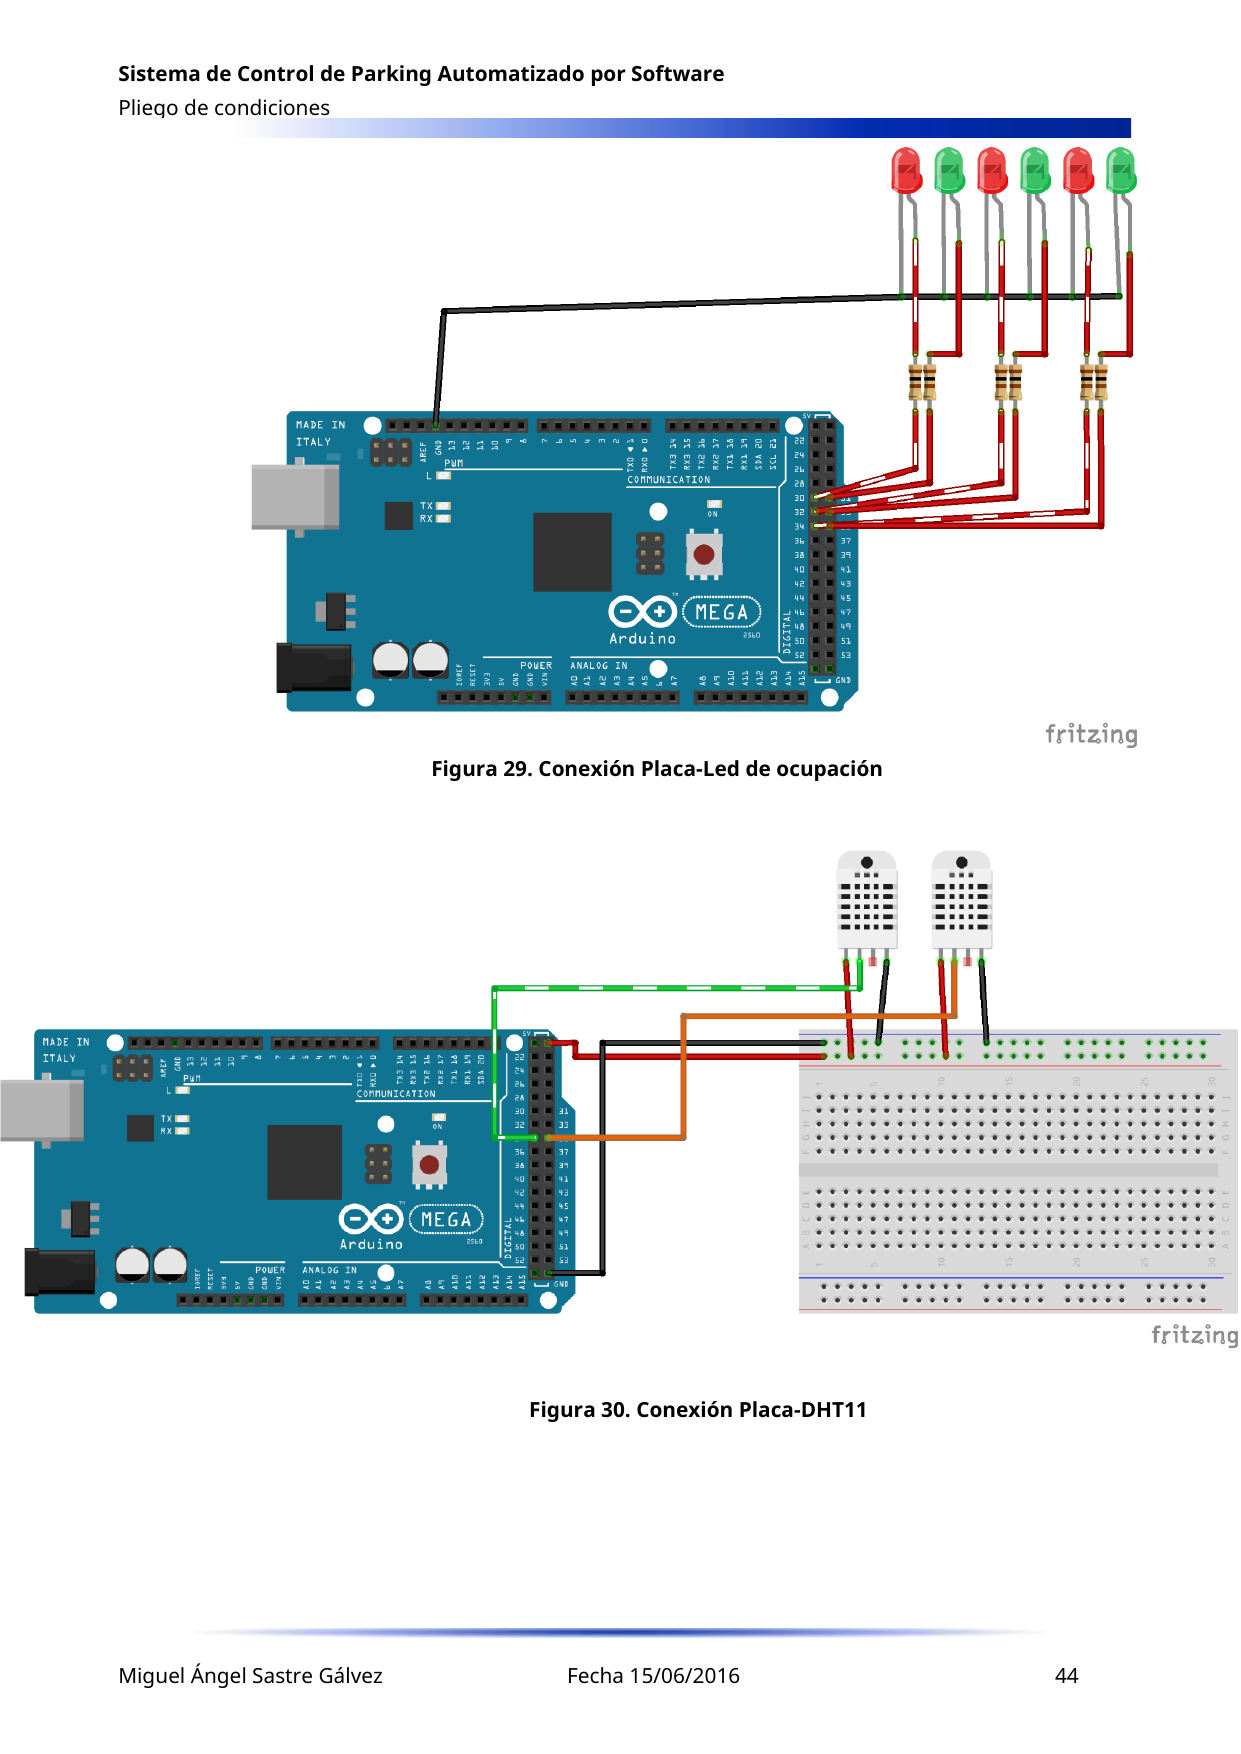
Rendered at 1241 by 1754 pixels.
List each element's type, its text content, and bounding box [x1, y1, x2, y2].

picture [0, 847, 1241, 1348]
picture [93, 118, 1130, 137]
text Figura 29. Conexión Placa-Led de ocupación [177, 754, 1063, 783]
picture [251, 147, 1137, 748]
picture [183, 1628, 1052, 1637]
